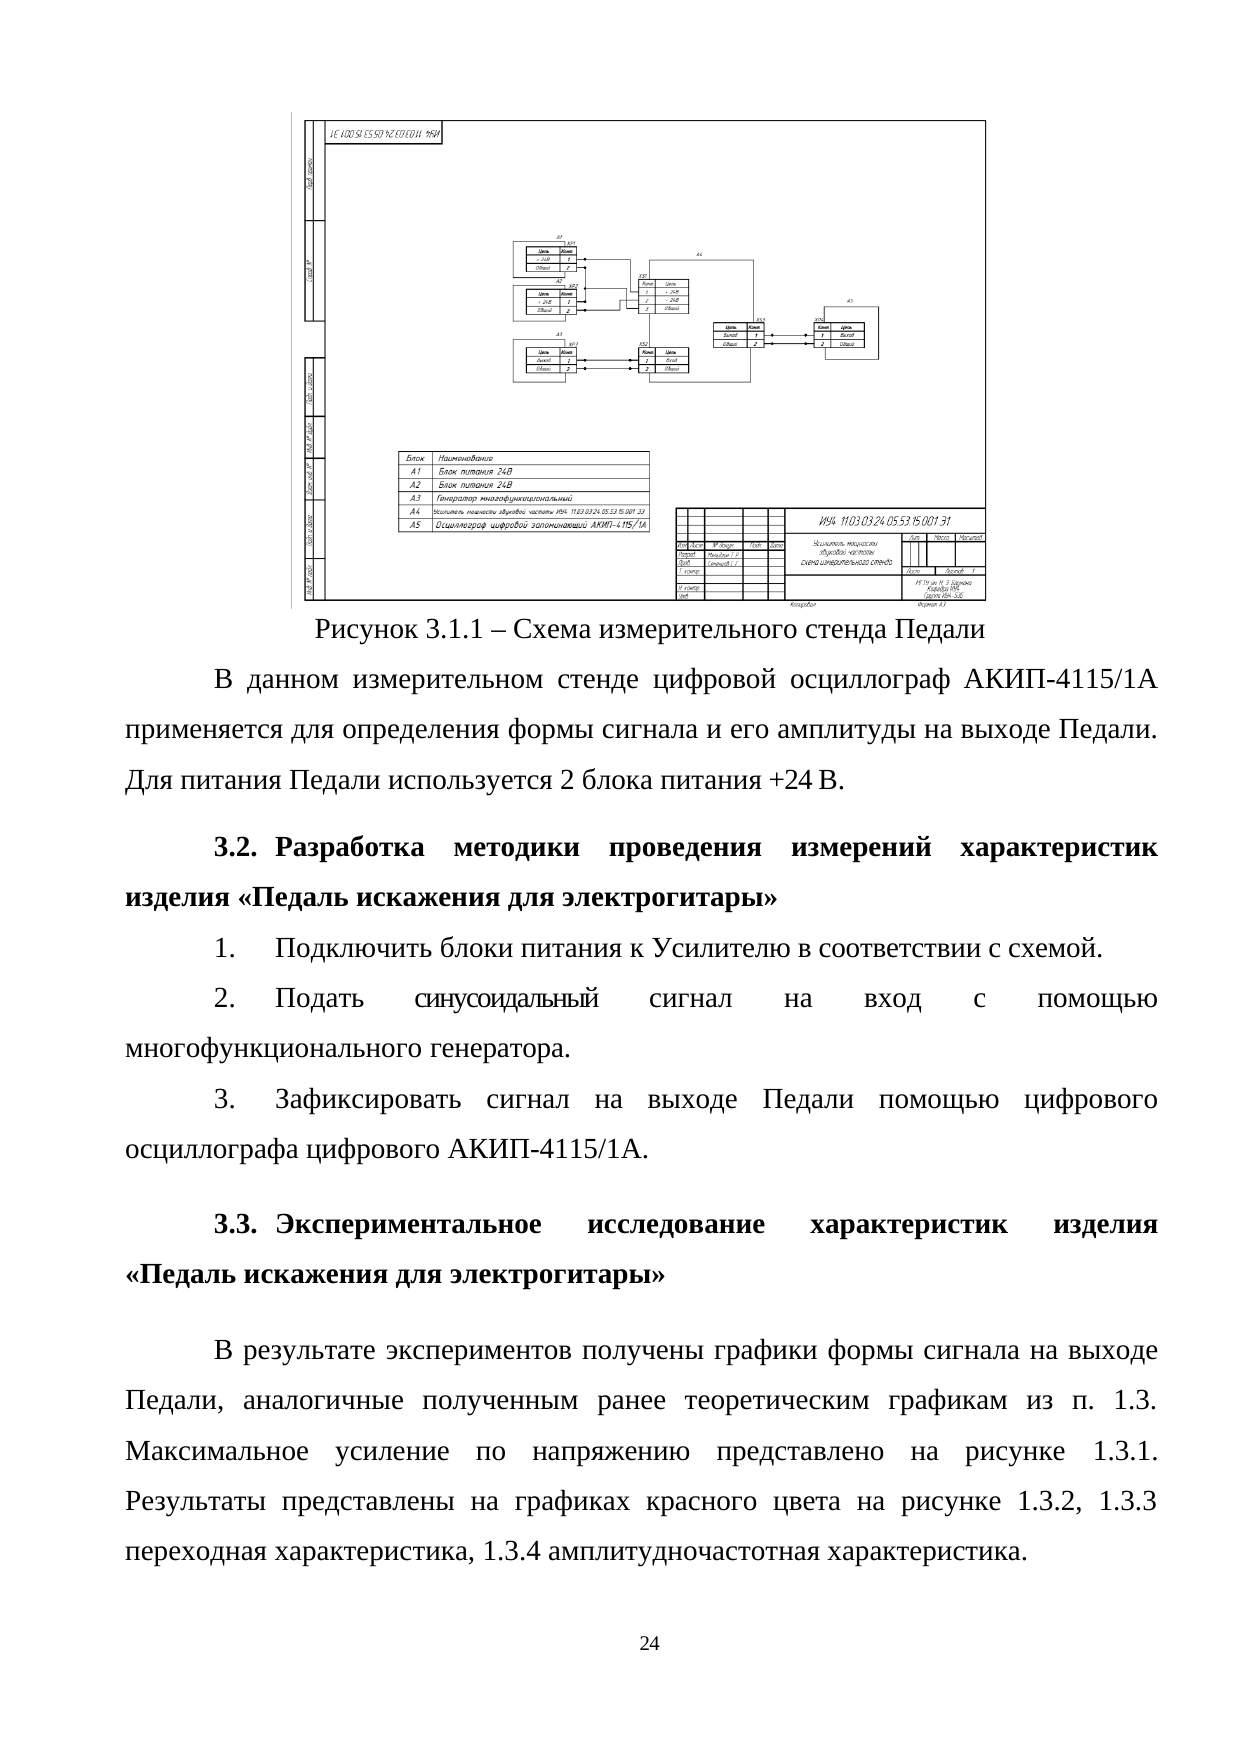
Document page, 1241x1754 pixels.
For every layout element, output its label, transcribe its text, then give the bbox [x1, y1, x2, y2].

text В результате экспериментов получены графики формы сигнала на выходе Педали, аналогичные полученным ранее теоретическим графикам из п. 1.3. Максимальное усиление по напряжению представлено на рисунке 1.3.1. Результаты представлены на графиках красного цвета на рисунке 1.3.2, 1.3.3 переходная характеристика, 1.3.4 амплитудночастотная характеристика. [125, 1332, 1158, 1567]
text Рисунок 3.1.1 – Схема измерительного стенда Педали [143, 611, 1157, 644]
list Зафиксировать сигнал на выходе Педали помощью цифрового осциллографа цифрового АКИП-4115/1А. [125, 1081, 1158, 1164]
list Подать синусоидальный сигнал на вход с помощью многофункционального генератора. [125, 980, 1158, 1064]
list Экспериментальное исследование характеристик изделия «Педаль искажения для электрогитары» [125, 1206, 1158, 1290]
text В данном измерительном стенде цифровой осциллограф АКИП-4115/1А применяется для определения формы сигнала и его амплитуды на выходе Педали. Для питания Педали используется 2 блока питания +24 В. [125, 661, 1158, 795]
list Подключить блоки питания к Усилителю в соответствии с схемой. [125, 930, 1238, 963]
subtitle Разработка методики проведения измерений характеристик изделия «Педаль искажения для электрогитары» [125, 829, 1158, 913]
